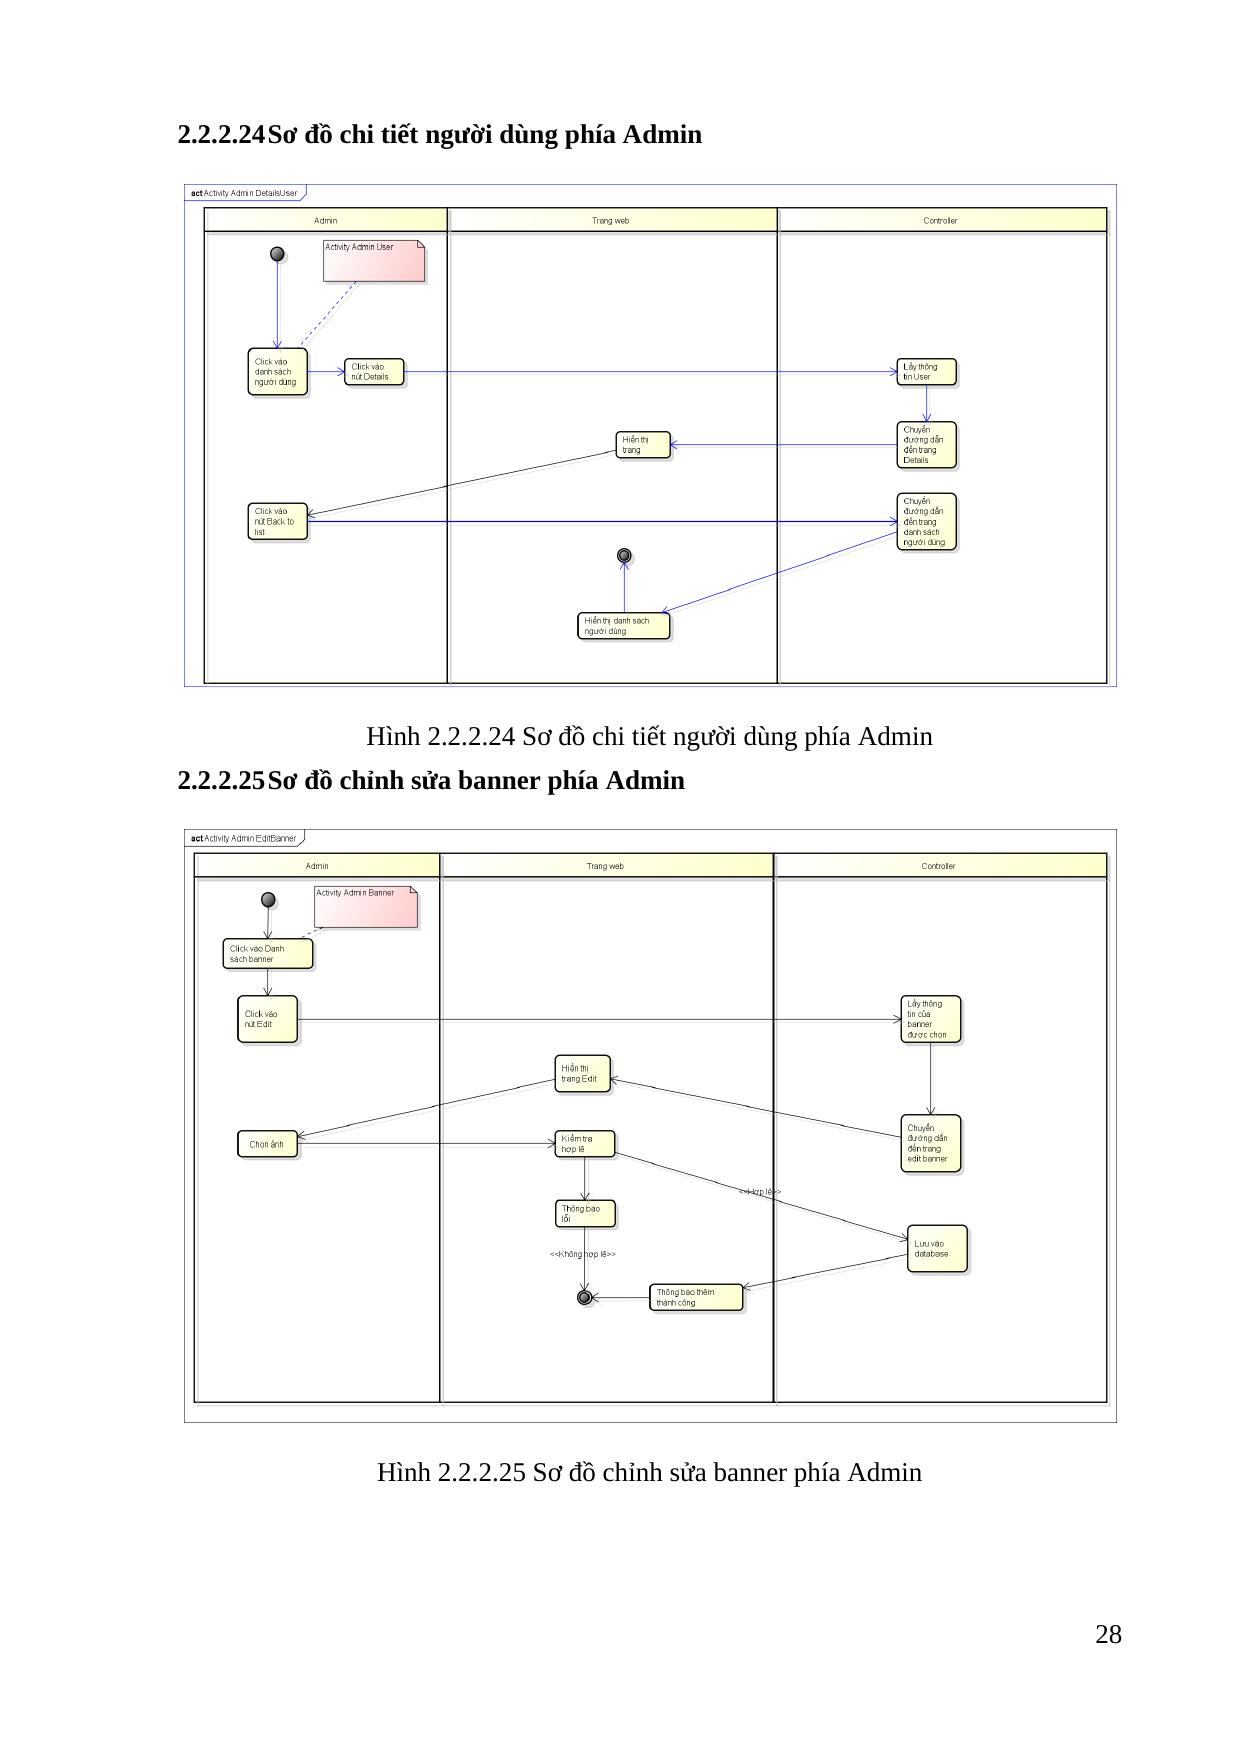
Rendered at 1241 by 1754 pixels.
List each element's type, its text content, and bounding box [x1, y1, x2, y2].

text Hình . Sơ đồ chỉnh sửa banner phía Admin [177, 1456, 1122, 1488]
picture [177, 823, 1123, 1429]
subtitle Sơ đồ chi tiết người dùng phía Admin [177, 118, 1122, 149]
picture [177, 177, 1123, 693]
subtitle Sơ đồ chỉnh sửa banner phía Admin [177, 764, 1122, 795]
text Hình . Sơ đồ chi tiết người dùng phía Admin [177, 720, 1122, 751]
